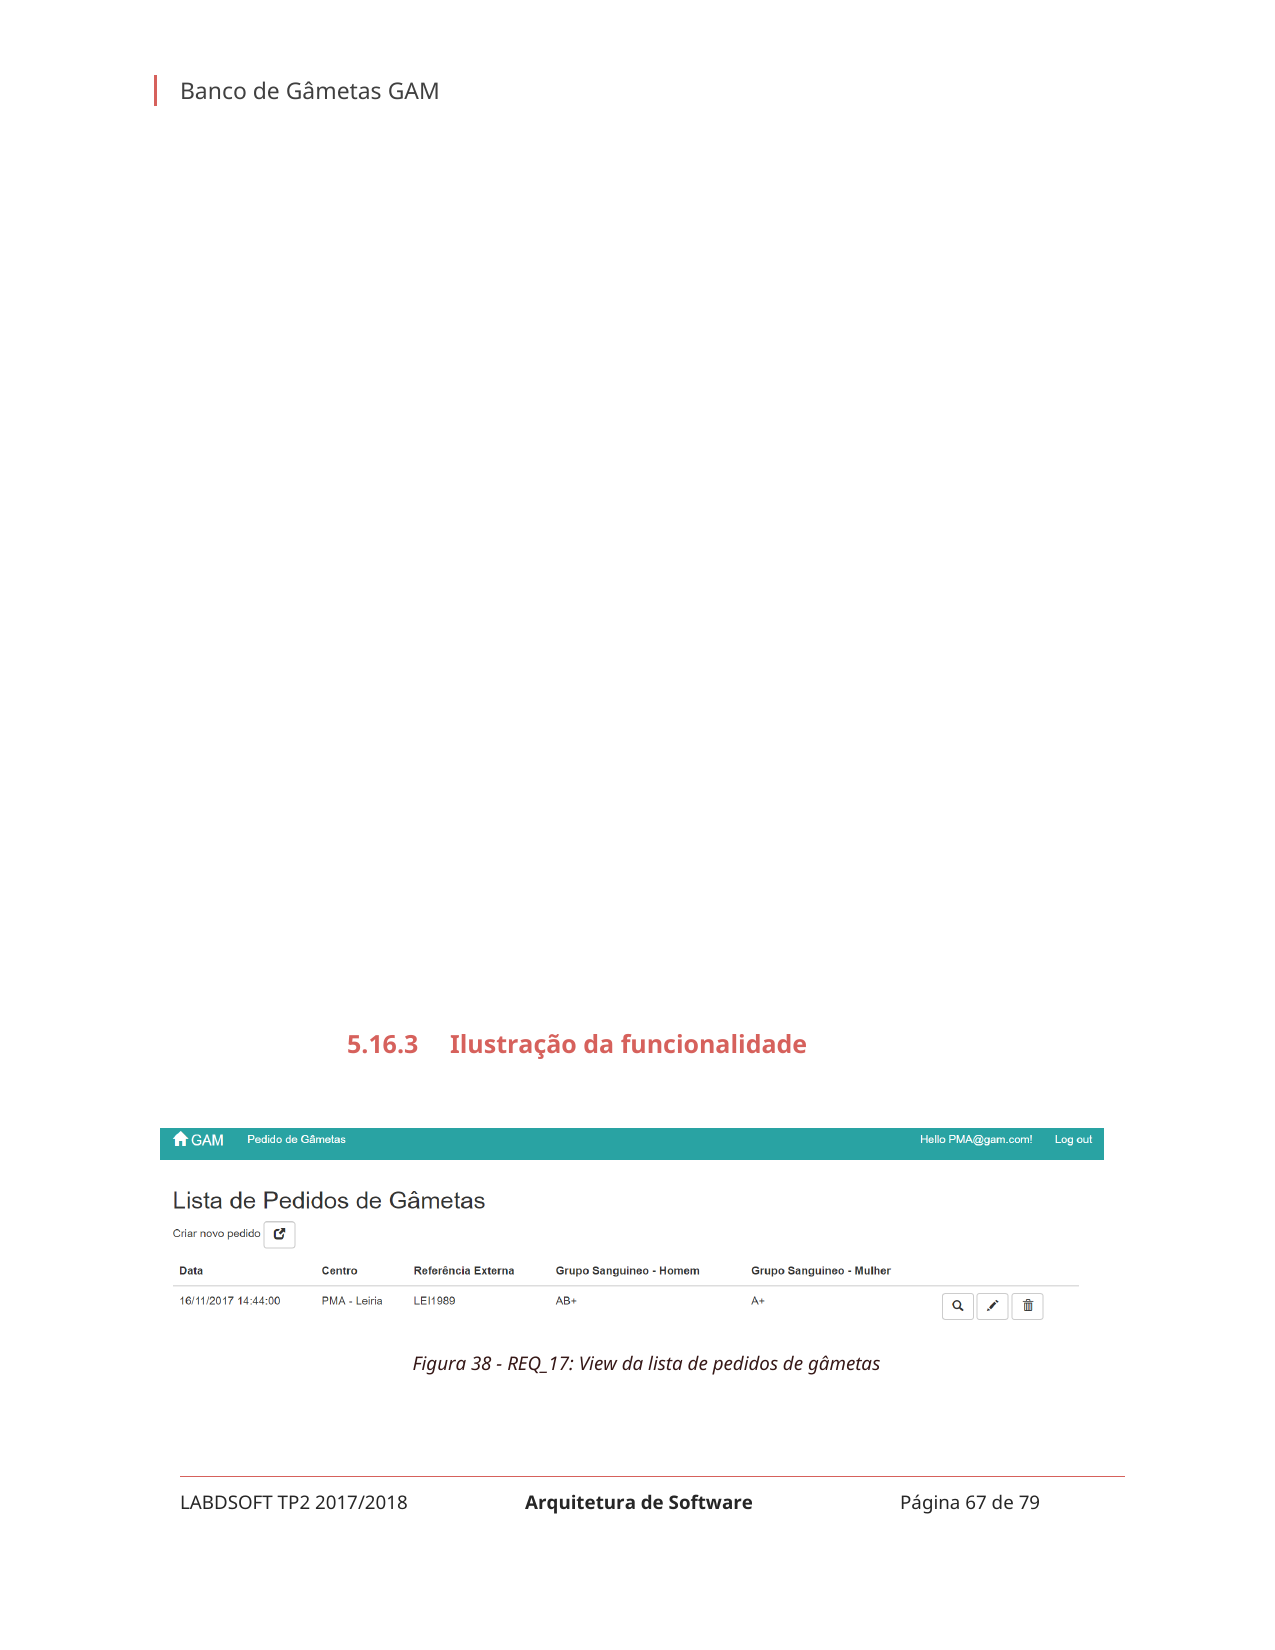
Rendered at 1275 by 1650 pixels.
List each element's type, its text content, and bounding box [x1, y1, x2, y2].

picture [160, 1128, 1104, 1340]
subtitle Ilustração da funcionalidade [347, 1027, 1125, 1061]
